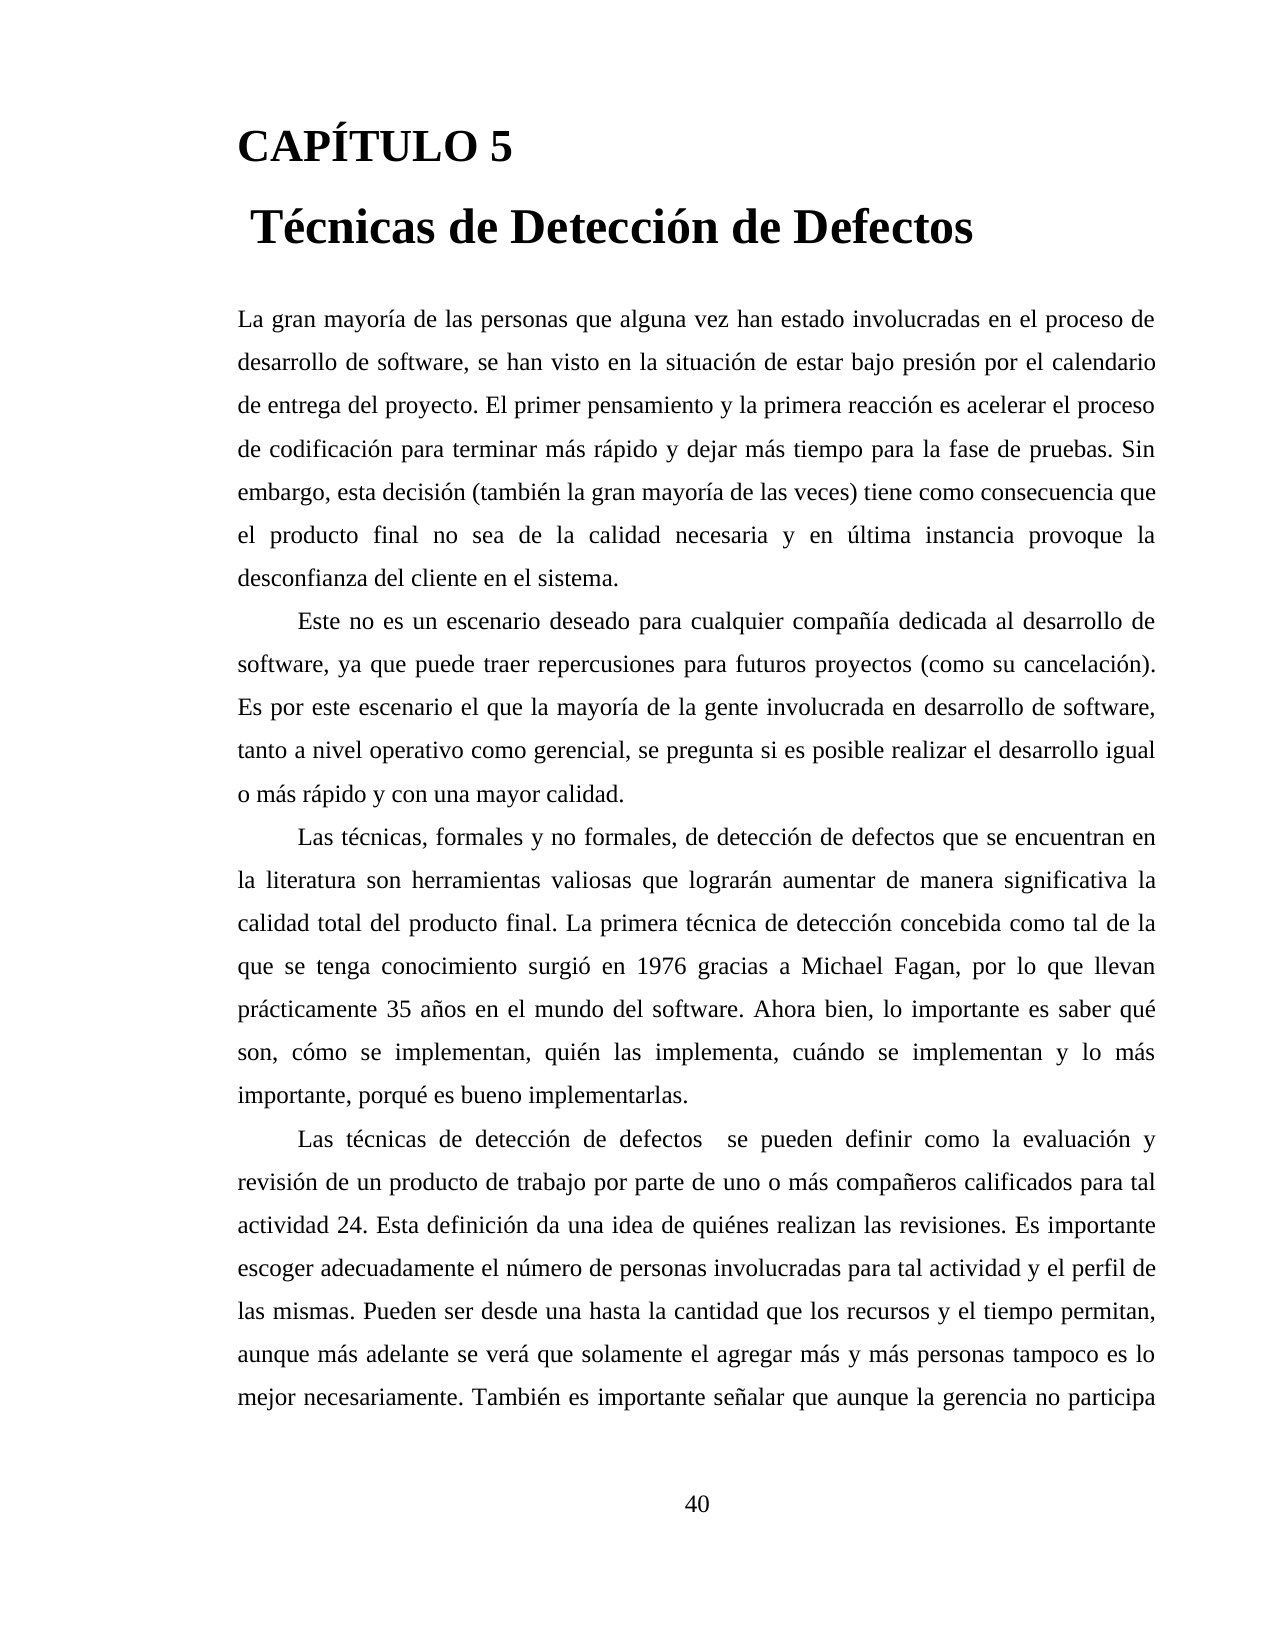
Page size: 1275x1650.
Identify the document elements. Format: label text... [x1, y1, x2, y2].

text Este no es un escenario deseado para cualquier compañía dedicada al desarrollo de software, ya que puede traer repercusiones para futuros proyectos (como su cancelación). Es por este escenario el que la mayoría de la gente involucrada en desarrollo de software, tanto a nivel operativo como gerencial, se pregunta si es posible realizar el desarrollo igual o más rápido y con una mayor calidad. [237, 606, 1157, 807]
text Las técnicas, formales y no formales, de detección de defectos que se encuentran en la literatura son herramientas valiosas que lograrán aumentar de manera significativa la calidad total del producto final. La primera técnica de detección concebida como tal de la que se tenga conocimiento surgió en 1976 gracias a Michael Fagan, por lo que llevan prácticamente 35 años en el mundo del software. Ahora bien, lo importante es saber qué son, cómo se implementan, quién las implementa, cuándo se implementan y lo más importante, porqué es bueno implementarlas. [237, 822, 1157, 1109]
subtitle Técnicas de Detección de Defectos [177, 197, 1157, 255]
text CAPÍTULO 5 [237, 118, 1157, 171]
text La gran mayoría de las personas que alguna vez han estado involucradas en el proceso de desarrollo de software, se han visto en la situación de estar bajo presión por el calendario de entrega del proyecto. El primer pensamiento y la primera reacción es acelerar el proceso de codificación para terminar más rápido y dejar más tiempo para la fase de pruebas. Sin embargo, esta decisión (también la gran mayoría de las veces) tiene como consecuencia que el producto final no sea de la calidad necesaria y en última instancia provoque la desconfianza del cliente en el sistema. [237, 304, 1157, 592]
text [237, 1124, 1157, 1411]
